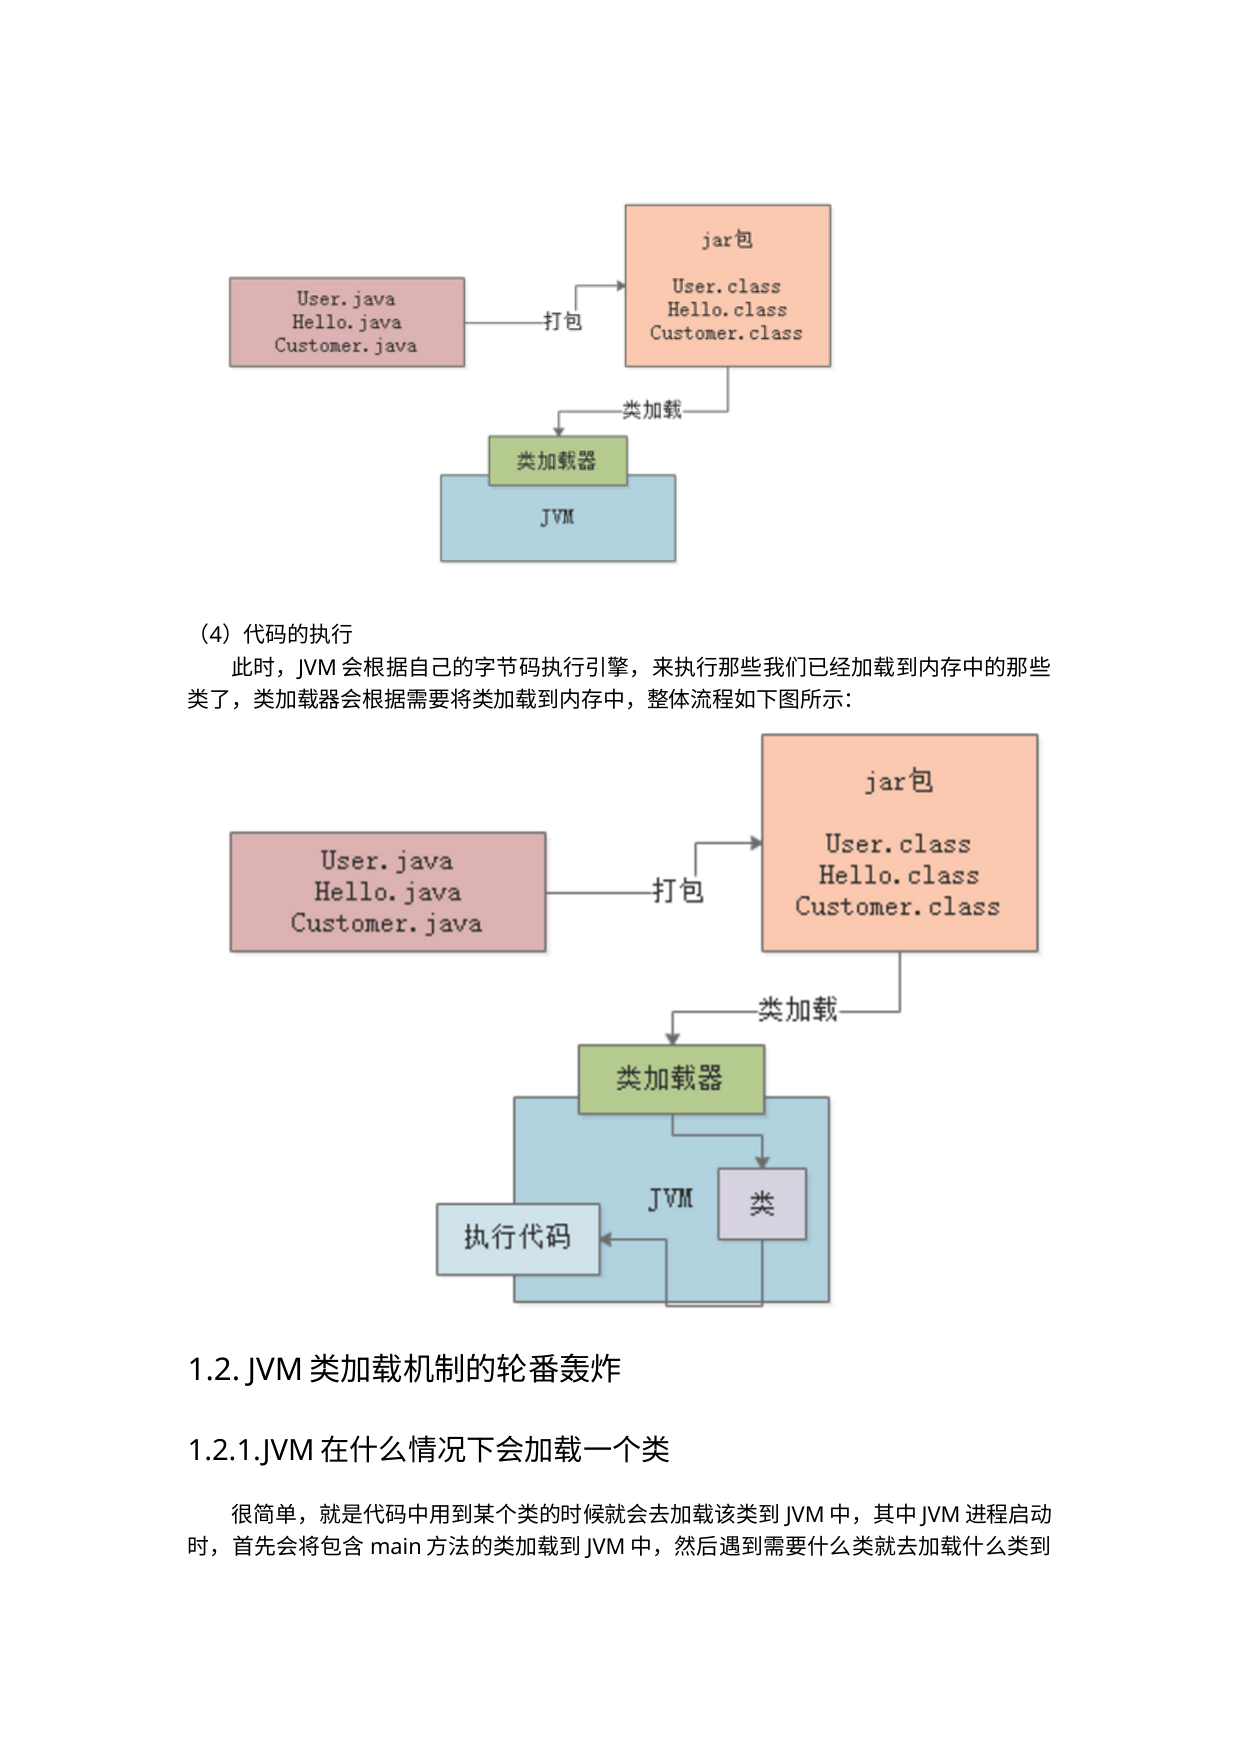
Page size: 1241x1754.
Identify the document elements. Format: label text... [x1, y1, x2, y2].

subtitle JVM在什么情况下会加载一个类 [187, 1415, 1053, 1480]
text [187, 1497, 1053, 1562]
text （4）代码的执行 [187, 617, 1053, 649]
picture [187, 162, 888, 587]
picture [187, 714, 1053, 1319]
subtitle JVM类加载机制的轮番轰炸 [187, 1334, 1053, 1399]
text 此时，JVM会根据自己的字节码执行引擎，来执行那些我们已经加载到内存中的那些类了，类加载器会根据需要将类加载到内存中，整体流程如下图所示： [187, 649, 1053, 714]
